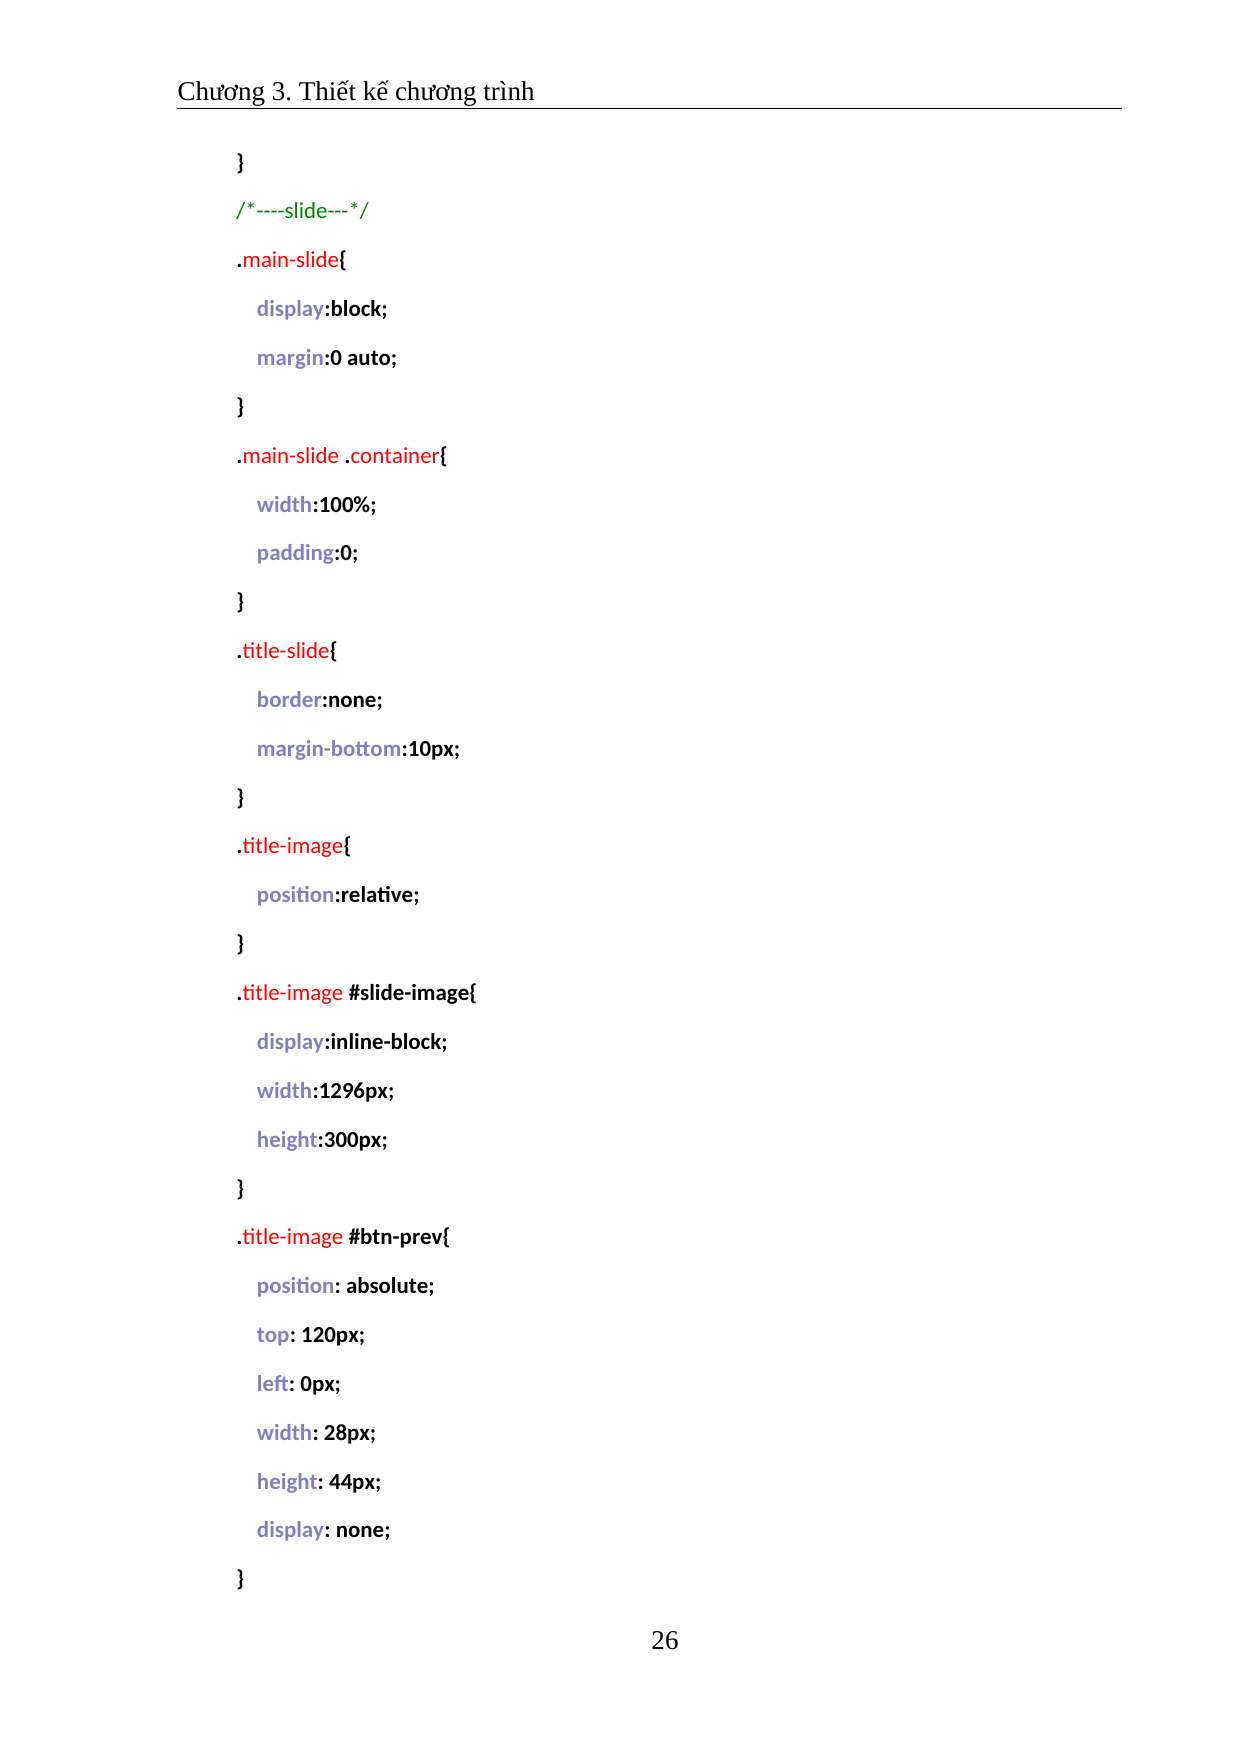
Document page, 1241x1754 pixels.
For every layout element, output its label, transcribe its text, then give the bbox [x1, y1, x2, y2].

text height: 44px; [177, 1467, 1122, 1495]
text .main-slide{ [177, 245, 1122, 273]
text margin:0 auto; [177, 343, 1122, 371]
text display:inline-block; [177, 1027, 1122, 1055]
text position: absolute; [177, 1271, 1122, 1299]
text .title-image{ [177, 832, 1122, 860]
text display:block; [177, 294, 1122, 322]
text .title-slide{ [177, 636, 1122, 664]
text } [177, 783, 1122, 811]
text left: 0px; [177, 1369, 1122, 1397]
text padding:0; [177, 538, 1122, 567]
text margin-bottom:10px; [177, 734, 1122, 762]
text .title-image #btn-prev{ [177, 1222, 1122, 1251]
text position:relative; [177, 881, 1122, 908]
text width:1296px; [177, 1076, 1122, 1104]
text top: 120px; [177, 1320, 1122, 1348]
text } [177, 1174, 1122, 1202]
text display: none; [177, 1516, 1122, 1544]
text } [177, 148, 1122, 176]
text .title-image #slide-image{ [177, 978, 1122, 1006]
text width: 28px; [177, 1418, 1122, 1446]
text width:100%; [177, 490, 1122, 518]
text height:300px; [177, 1125, 1122, 1153]
text } [177, 392, 1122, 420]
text border:none; [177, 685, 1122, 713]
text } [177, 587, 1122, 615]
text } [177, 1564, 1122, 1592]
text /*----slide---*/ [177, 197, 1122, 224]
text } [177, 929, 1122, 957]
text .main-slide .container{ [177, 441, 1122, 469]
